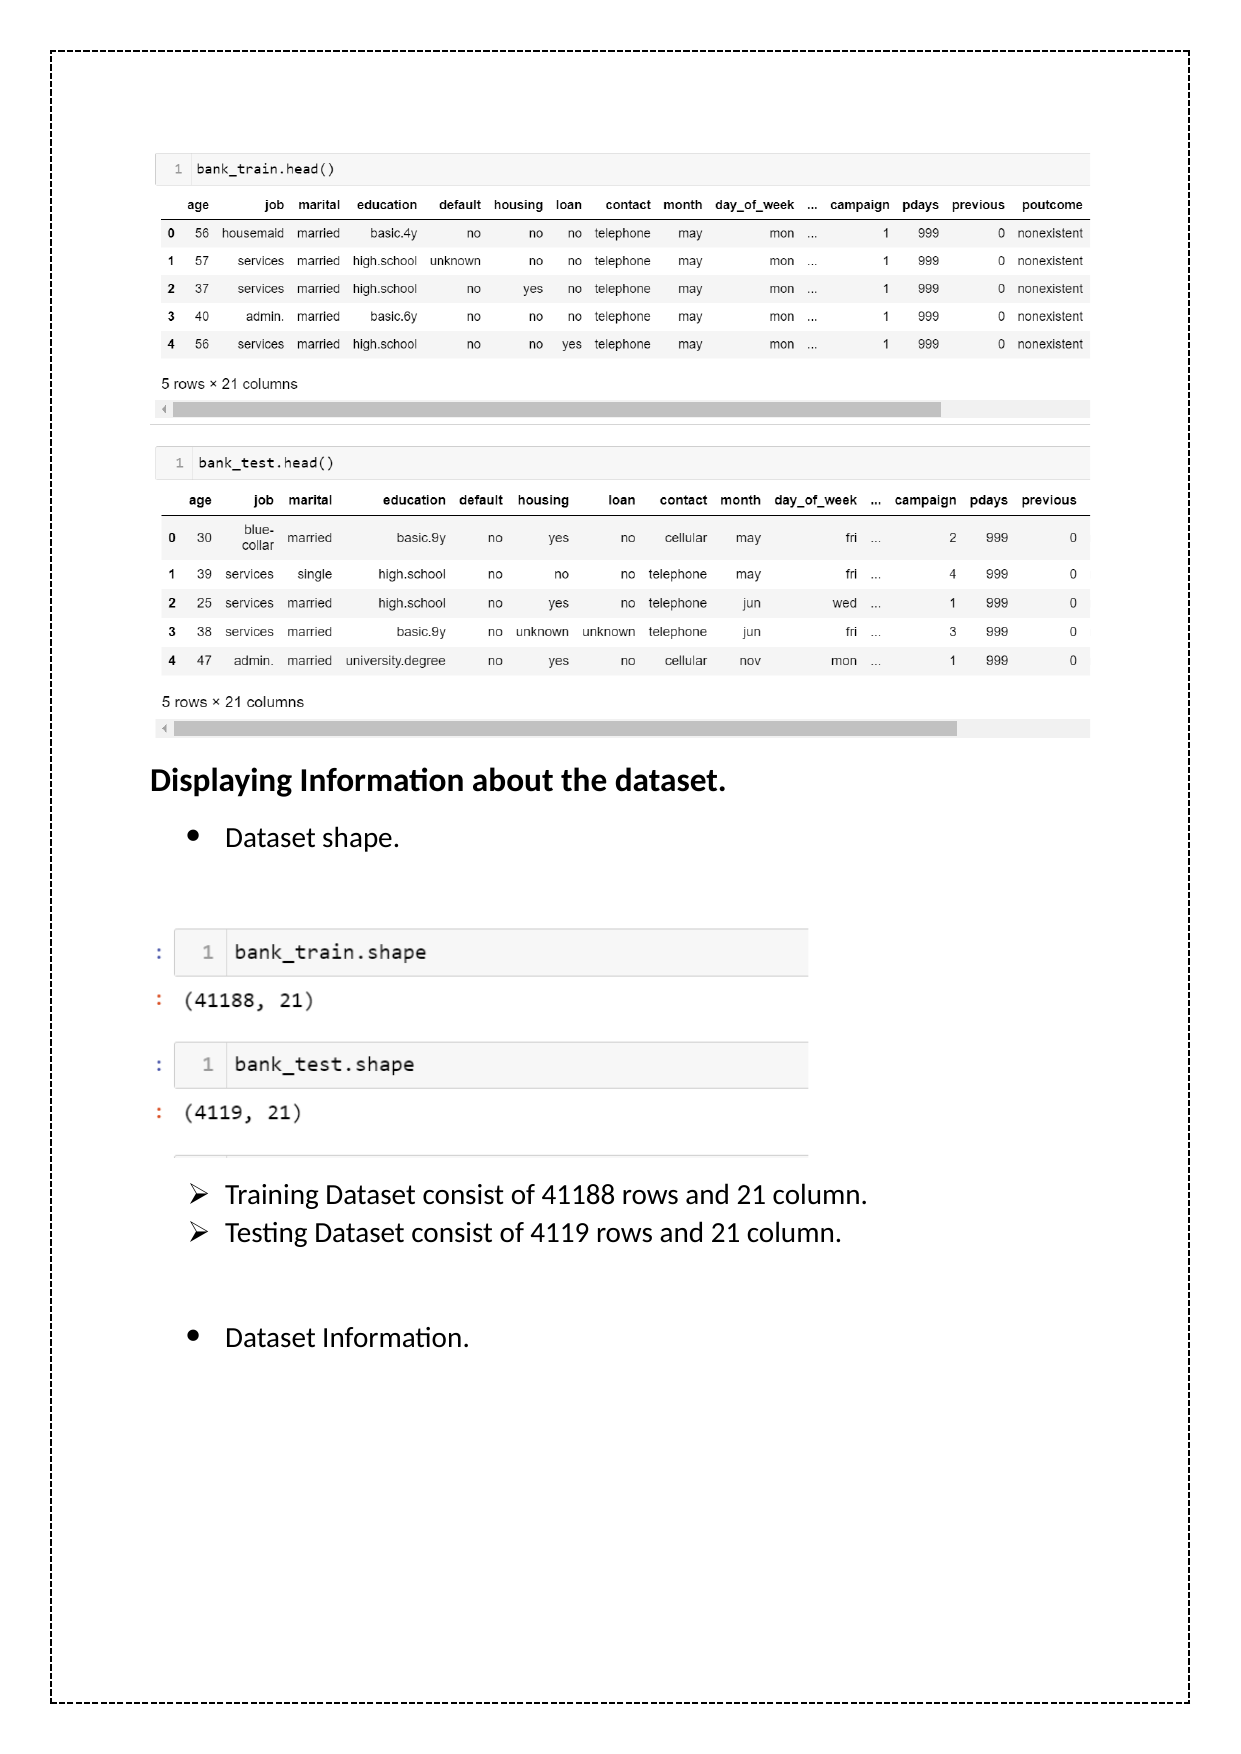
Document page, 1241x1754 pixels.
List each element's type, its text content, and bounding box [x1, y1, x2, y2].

list Training Dataset consist of 41188 rows and 21 column. [187, 1176, 1090, 1212]
text Displaying Information about the dataset. [150, 759, 1090, 800]
list Dataset shape. [187, 819, 1090, 855]
list Testing Dataset consist of 4119 rows and 21 column. [187, 1214, 1090, 1250]
picture [150, 150, 1091, 427]
picture [150, 445, 1091, 741]
list Dataset Information. [187, 1319, 1090, 1355]
picture [150, 918, 809, 1158]
